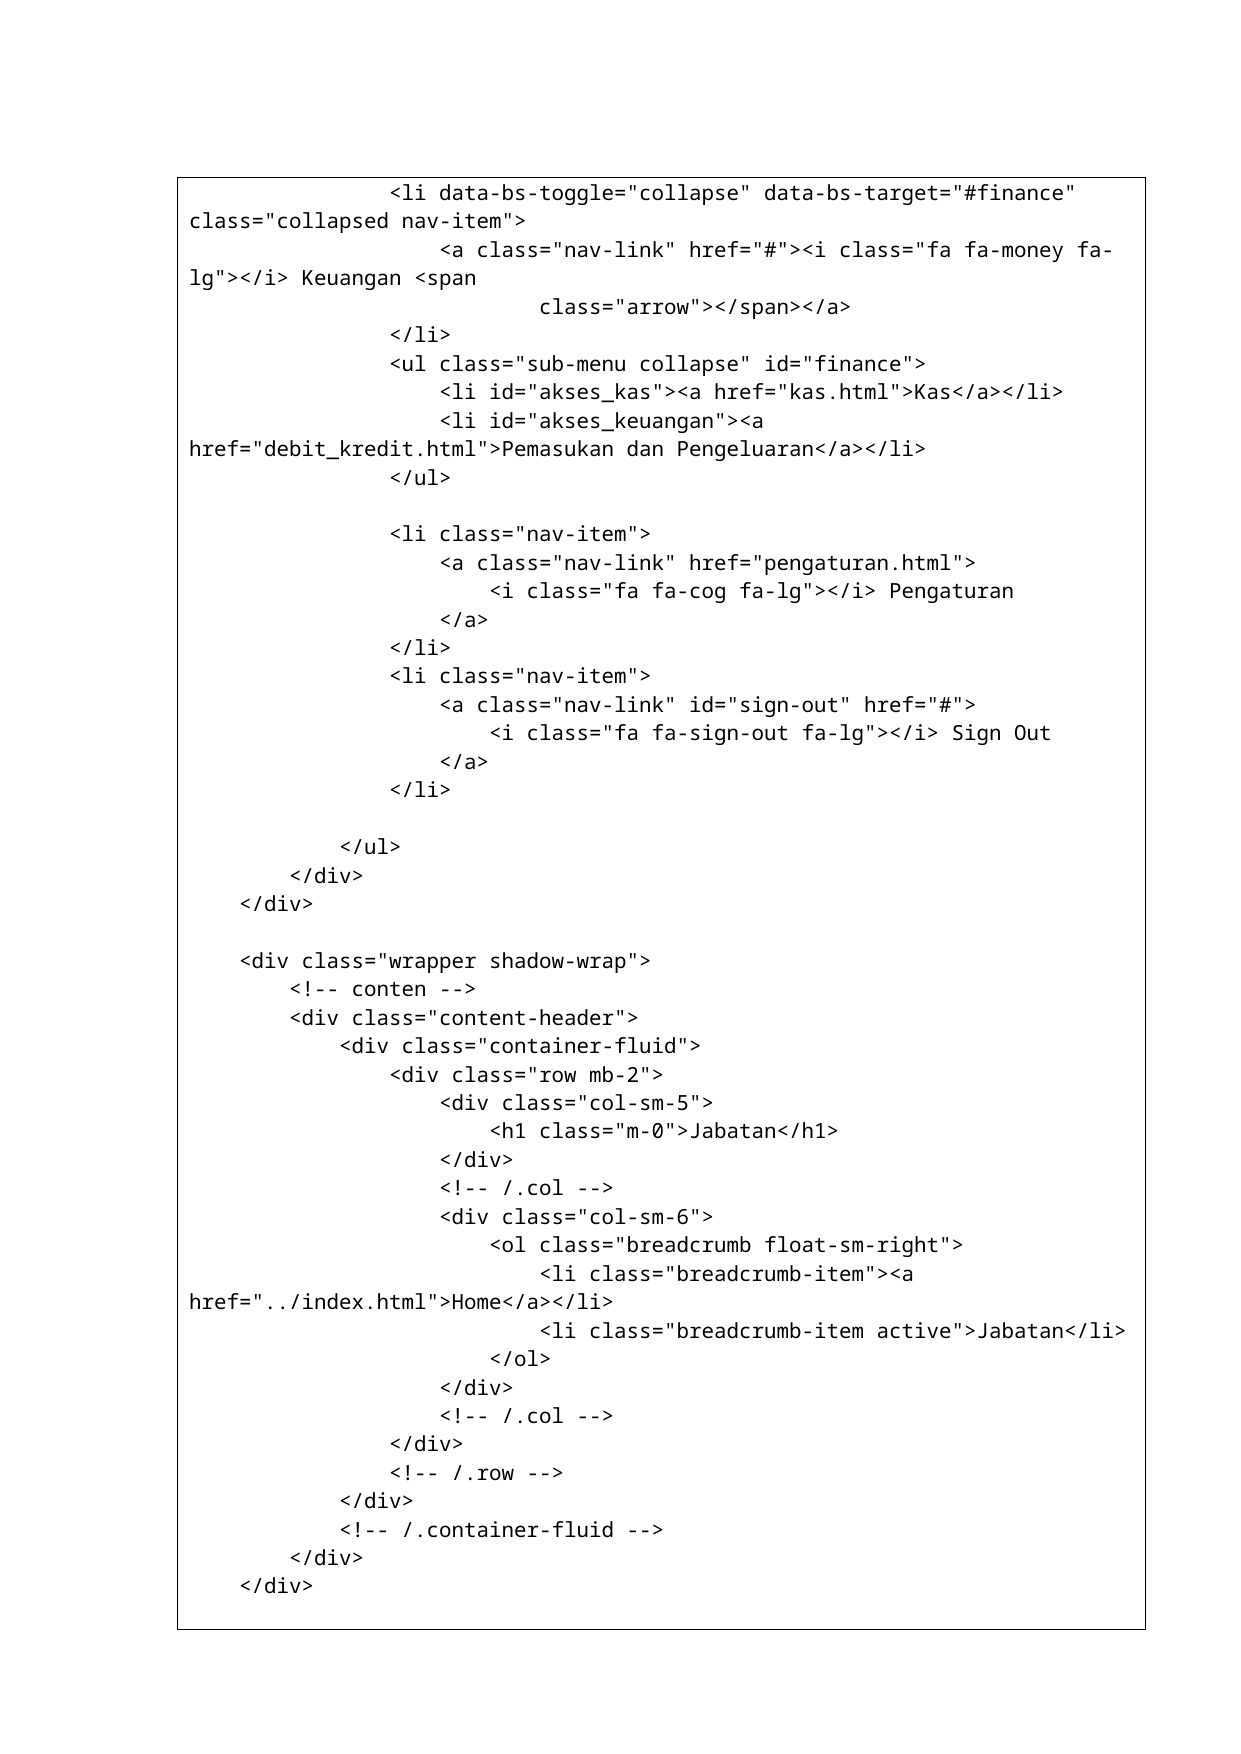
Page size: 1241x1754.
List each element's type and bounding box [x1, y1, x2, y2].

table_cell [178, 178, 1145, 1628]
